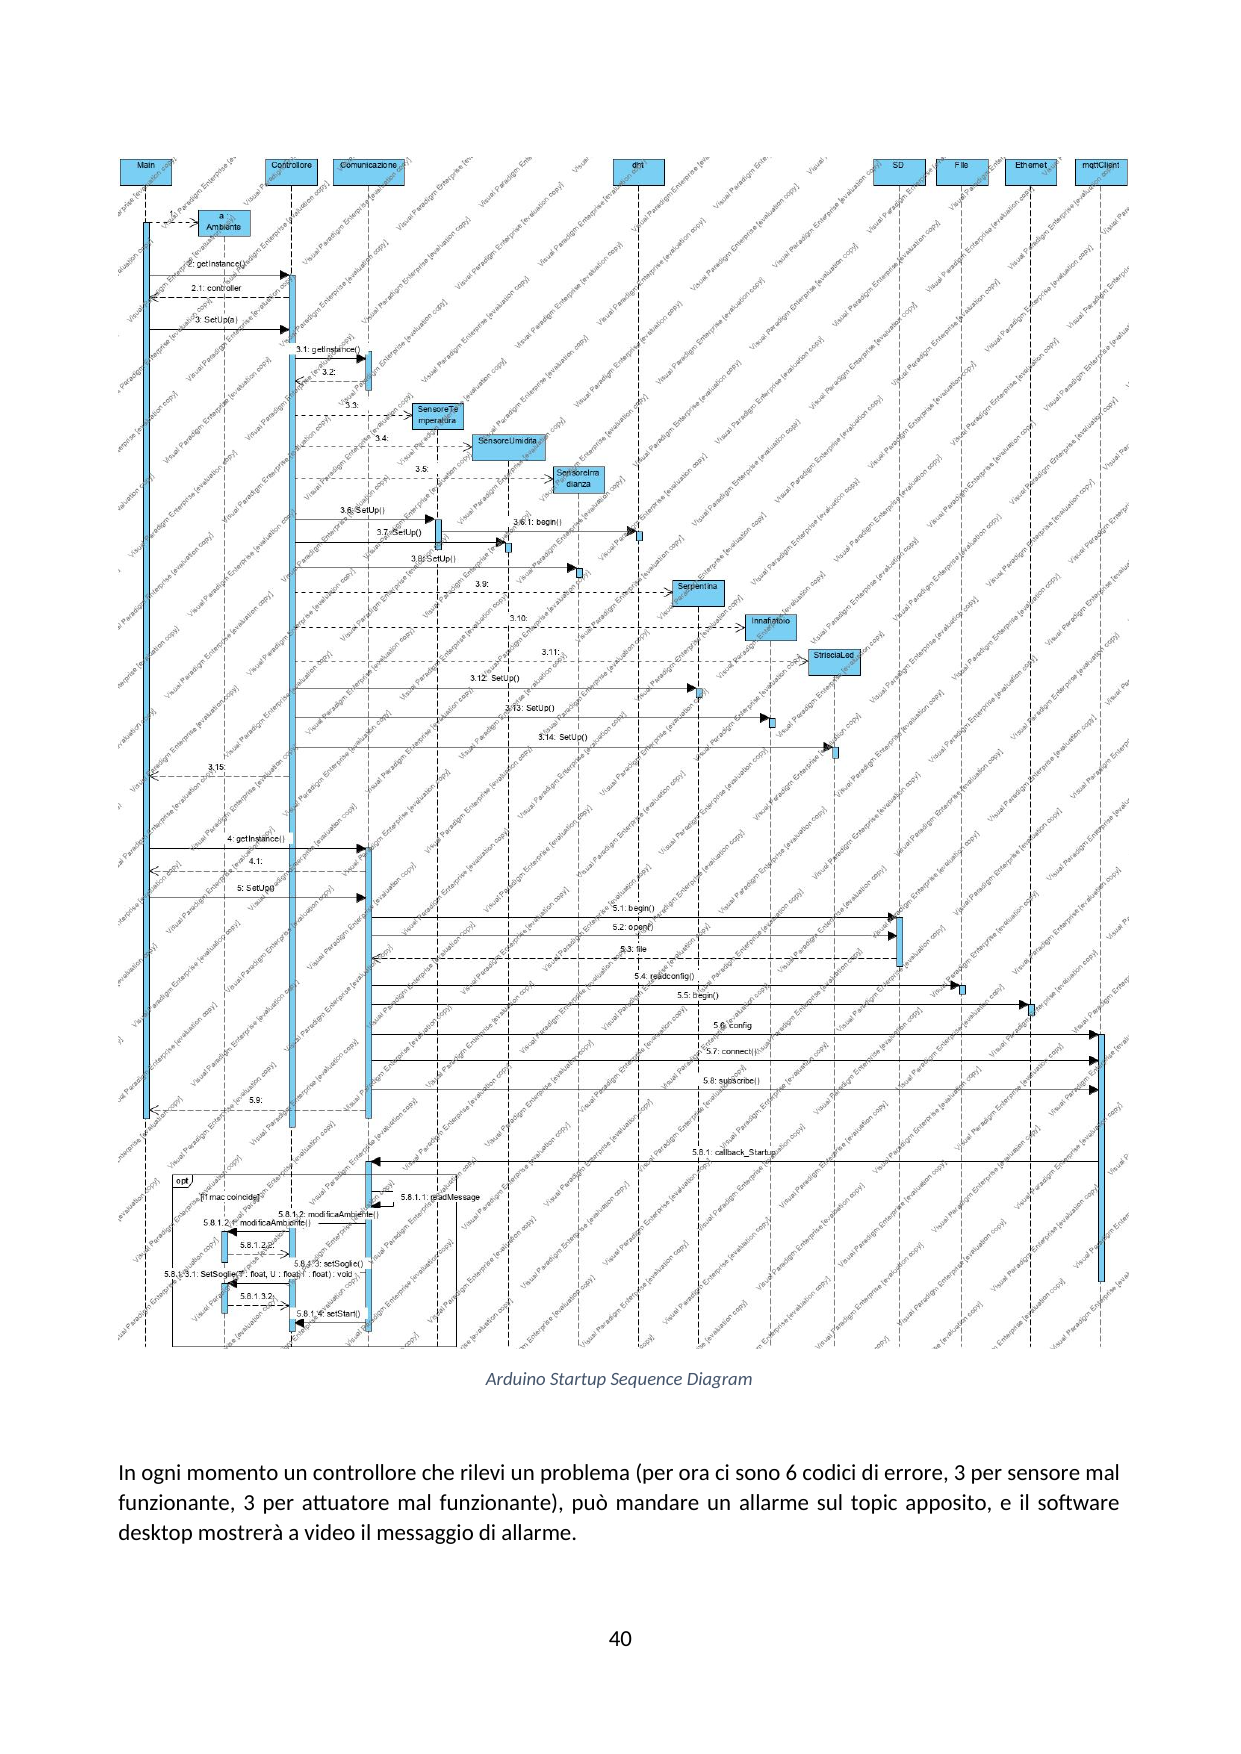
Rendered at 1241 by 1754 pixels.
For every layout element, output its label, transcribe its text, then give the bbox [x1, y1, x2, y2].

text In ogni momento un controllore che rilevi un problema (per ora ci sono 6 codici di errore, 3 per sensore mal funzionante, 3 per attuatore mal funzionante), può mandare un allarme sul topic apposito, e il software desktop mostrerà a video il messaggio di allarme. [118, 1458, 1122, 1546]
picture [118, 157, 1129, 1349]
text Arduino Startup Sequence Diagram [118, 1367, 1122, 1390]
